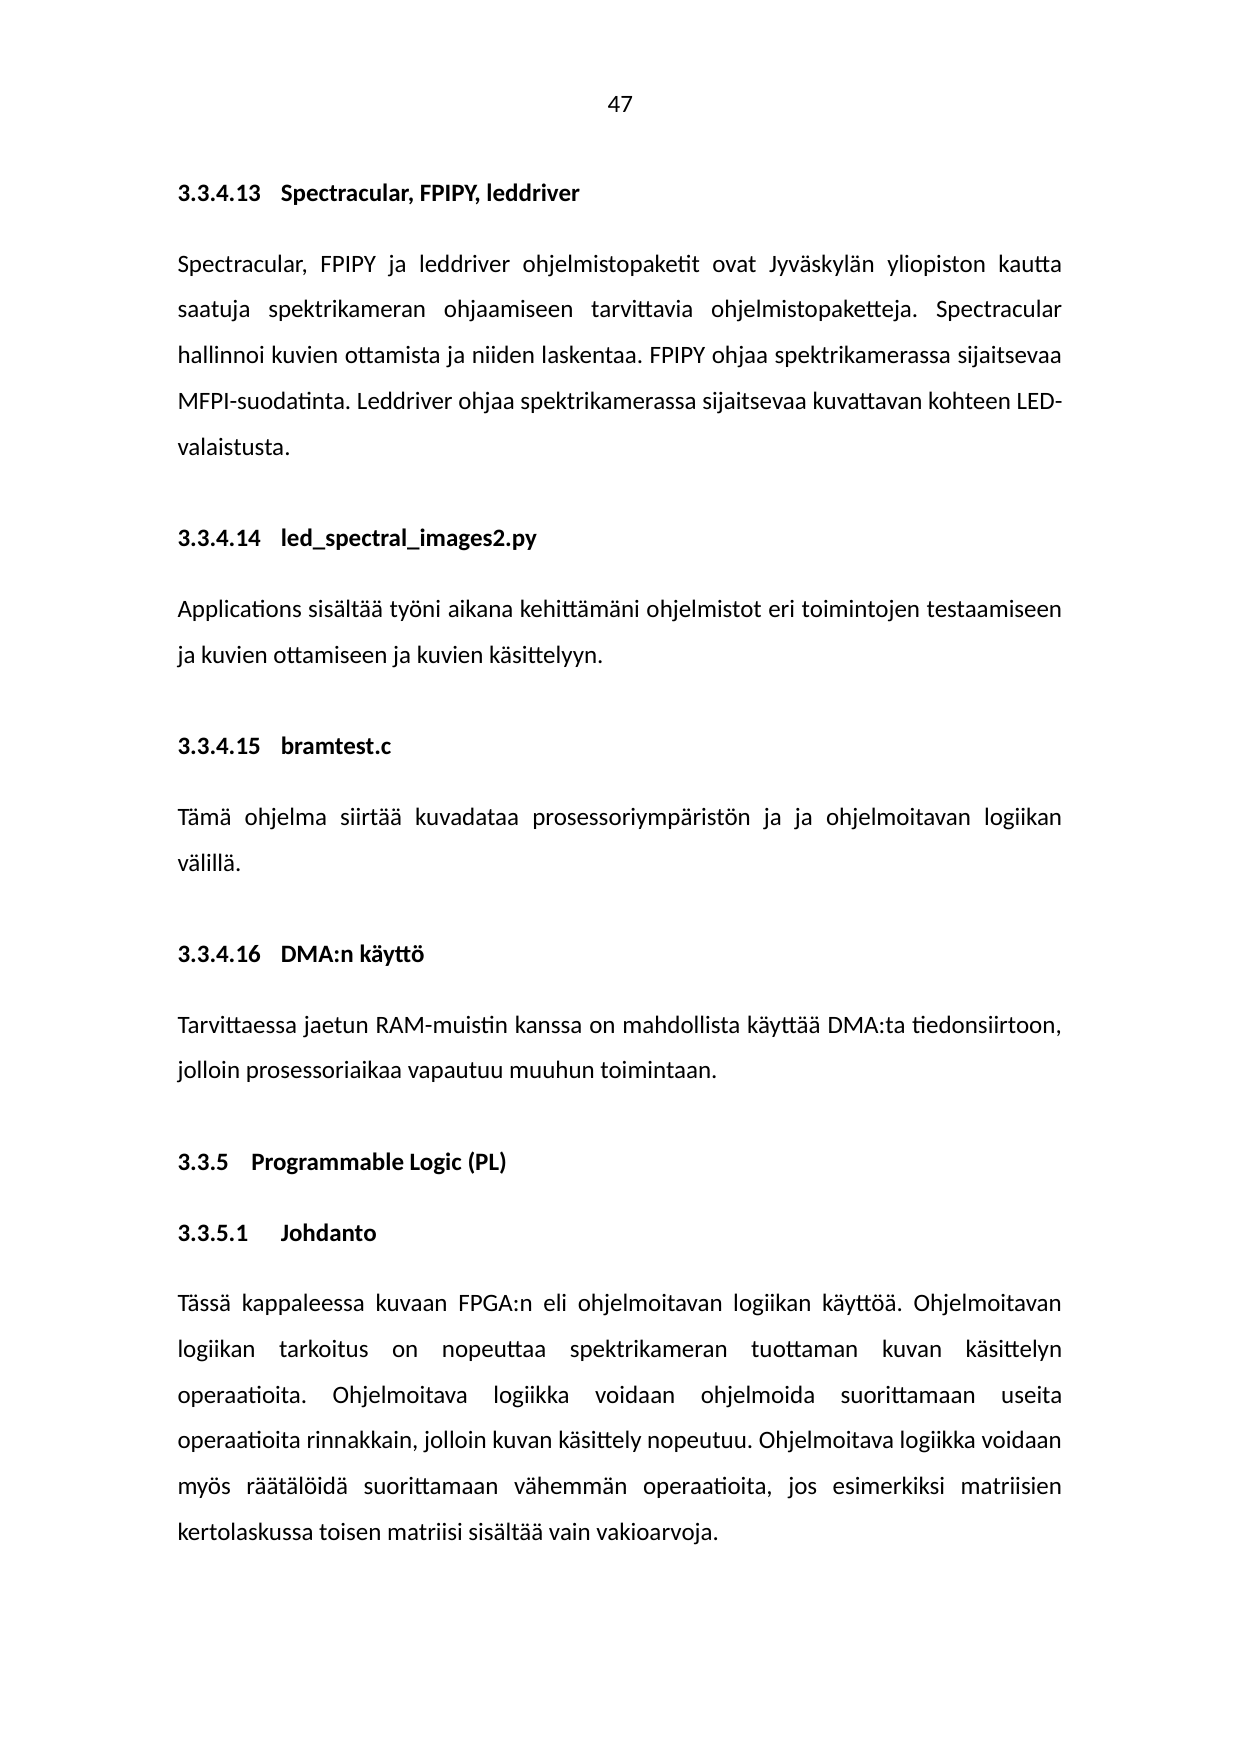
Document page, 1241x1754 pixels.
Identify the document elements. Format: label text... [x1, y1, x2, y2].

subtitle Programmable Logic (PL) [177, 1146, 1063, 1177]
text Tässä kappaleessa kuvaan FPGA:n eli ohjelmoitavan logiikan käyttöä. Ohjelmoitavan logiikan tarkoitus on nopeuttaa spektrikameran tuottaman kuvan käsittelyn operaatioita. Ohjelmoitava logiikka voidaan ohjelmoida suorittamaan useita operaatioita rinnakkain, jolloin kuvan käsittely nopeutuu. Ohjelmoitava logiikka voidaan myös räätälöidä suorittamaan vähemmän operaatioita, jos esimerkiksi matriisien kertolaskussa toisen matriisi sisältää vain vakioarvoja. [177, 1287, 1063, 1547]
text Tämä ohjelma siirtää kuvadataa prosessoriympäristön ja ja ohjelmoitavan logiikan välillä. [177, 801, 1063, 877]
subtitle bramtest.c [177, 730, 1063, 761]
subtitle led_spectral_images2.py [177, 522, 1063, 553]
text Applications sisältää työni aikana kehittämäni ohjelmistot eri toimintojen testaamiseen ja kuvien ottamiseen ja kuvien käsittelyyn. [177, 593, 1063, 669]
text Tarvittaessa jaetun RAM-muistin kanssa on mahdollista käyttää DMA:ta tiedonsiirtoon, jolloin prosessoriaikaa vapautuu muuhun toimintaan. [177, 1009, 1063, 1085]
subtitle DMA:n käyttö [177, 938, 1063, 969]
text Spectracular, FPIPY ja leddriver ohjelmistopaketit ovat Jyväskylän yliopiston kautta saatuja spektrikameran ohjaamiseen tarvittavia ohjelmistopaketteja. Spectracular hallinnoi kuvien ottamista ja niiden laskentaa. FPIPY ohjaa spektrikamerassa sijaitsevaa MFPI-suodatinta. Leddriver ohjaa spektrikamerassa sijaitsevaa kuvattavan kohteen LED-valaistusta. [177, 248, 1063, 461]
subtitle Johdanto [177, 1217, 1063, 1247]
subtitle Spectracular, FPIPY, leddriver [177, 177, 1063, 208]
